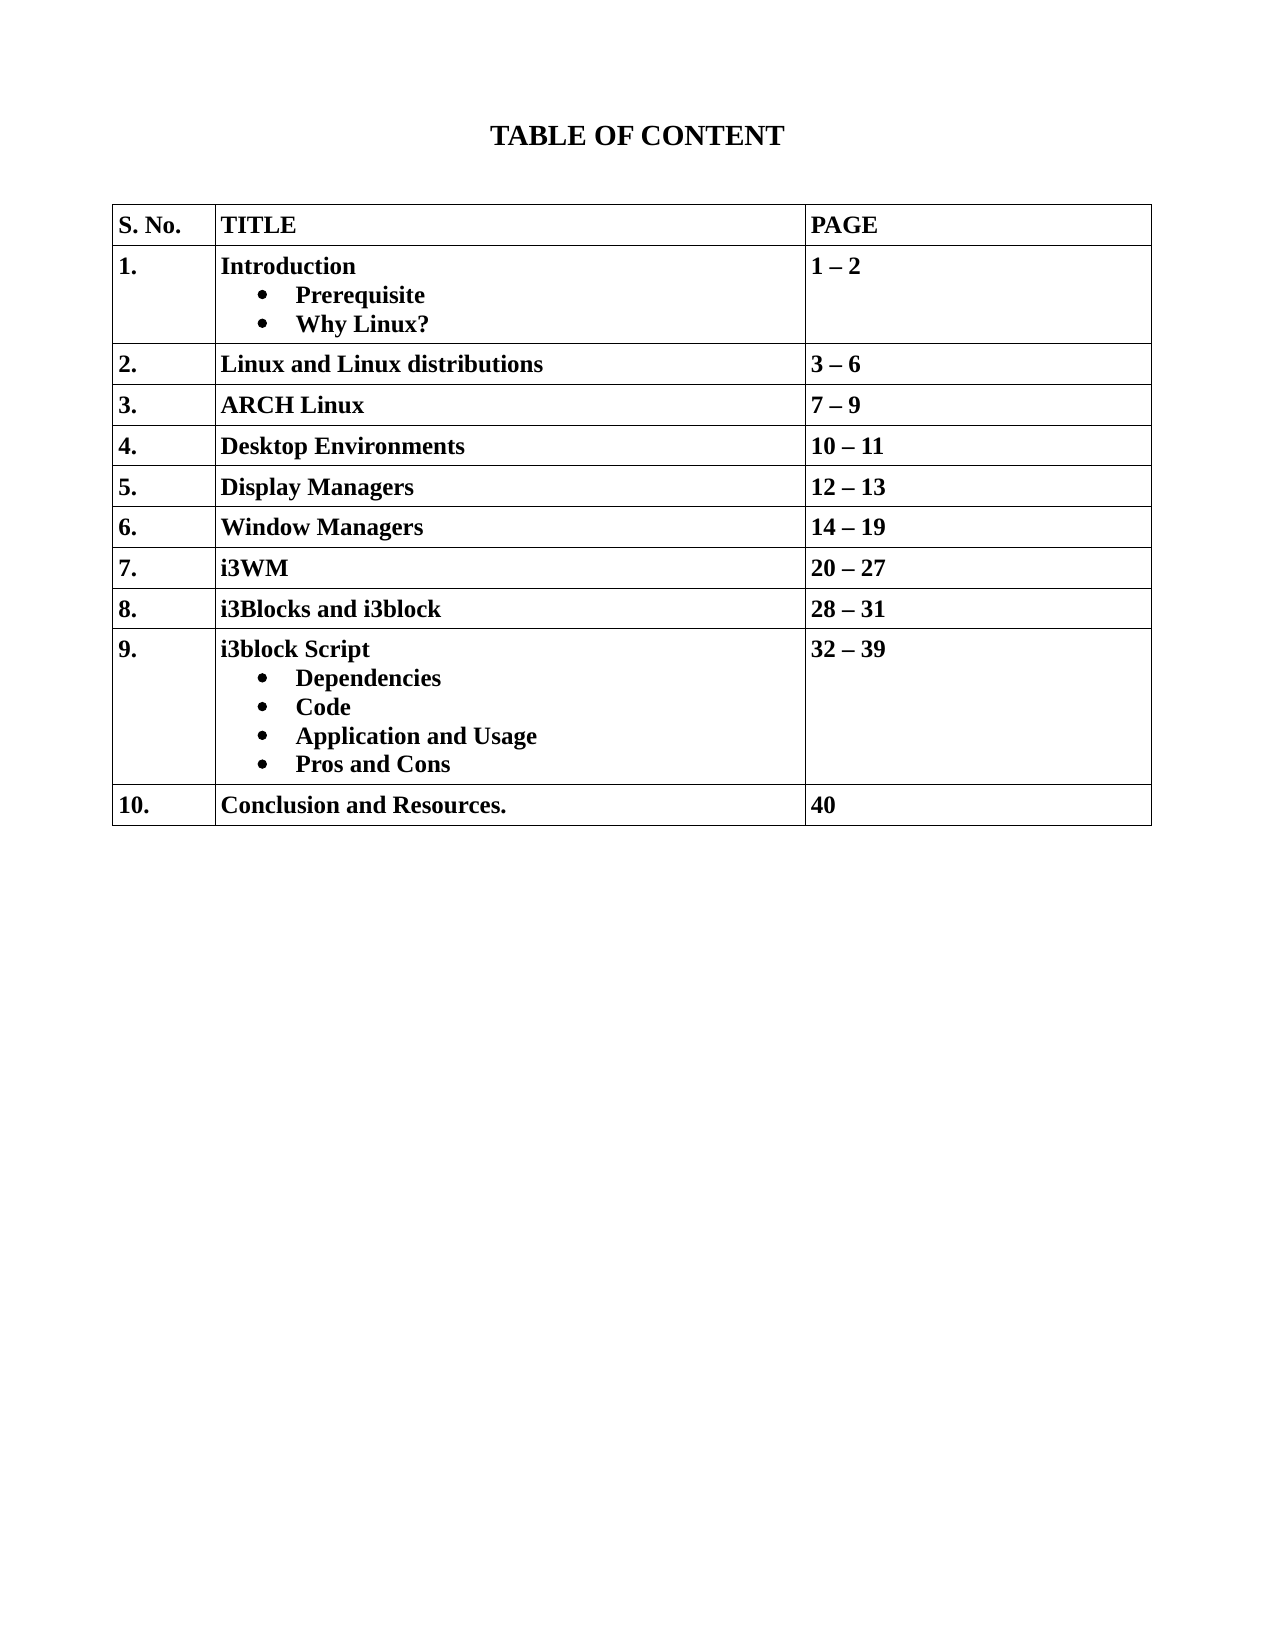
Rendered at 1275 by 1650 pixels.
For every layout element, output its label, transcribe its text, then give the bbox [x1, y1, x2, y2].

table_cell 3 – 6 [806, 344, 1151, 384]
table_cell i3block Script Dependencies Code Application and Usage Pros and Cons [216, 629, 805, 784]
table_cell 8. [113, 589, 215, 628]
table_header TITLE [216, 205, 805, 245]
table_cell Display Managers [216, 466, 805, 506]
table_cell 1 – 2 [806, 246, 1151, 343]
table_cell Window Managers [216, 507, 805, 547]
table_cell 14 – 19 [806, 507, 1151, 547]
table_cell 10. [113, 785, 215, 825]
table_cell 9. [113, 629, 215, 784]
table_cell 32 – 39 [806, 629, 1151, 784]
table_cell 3. [113, 385, 215, 425]
table_cell 20 – 27 [806, 548, 1151, 588]
table_cell i3WM [216, 548, 805, 588]
table_cell 7 – 9 [806, 385, 1151, 425]
table_cell 2. [113, 344, 215, 384]
table_cell Conclusion and Resources. [216, 785, 805, 825]
text TABLE OF CONTENT [118, 118, 1157, 152]
table_cell i3Blocks and i3block [216, 589, 805, 628]
table_cell 6. [113, 507, 215, 547]
table_cell Desktop Environments [216, 426, 805, 465]
table_cell Linux and Linux distributions [216, 344, 805, 384]
table_cell 40 [806, 785, 1151, 825]
table_cell 4. [113, 426, 215, 465]
table_cell 7. [113, 548, 215, 588]
table_cell 10 – 11 [806, 426, 1151, 465]
table_cell 1. [113, 246, 215, 343]
table_cell 5. [113, 466, 215, 506]
table_cell Introduction Prerequisite Why Linux? [216, 246, 805, 343]
table_header S. No. [113, 205, 215, 245]
table_header PAGE [806, 205, 1151, 245]
table_cell ARCH Linux [216, 385, 805, 425]
table_cell 28 – 31 [806, 589, 1151, 628]
table_cell 12 – 13 [806, 466, 1151, 506]
